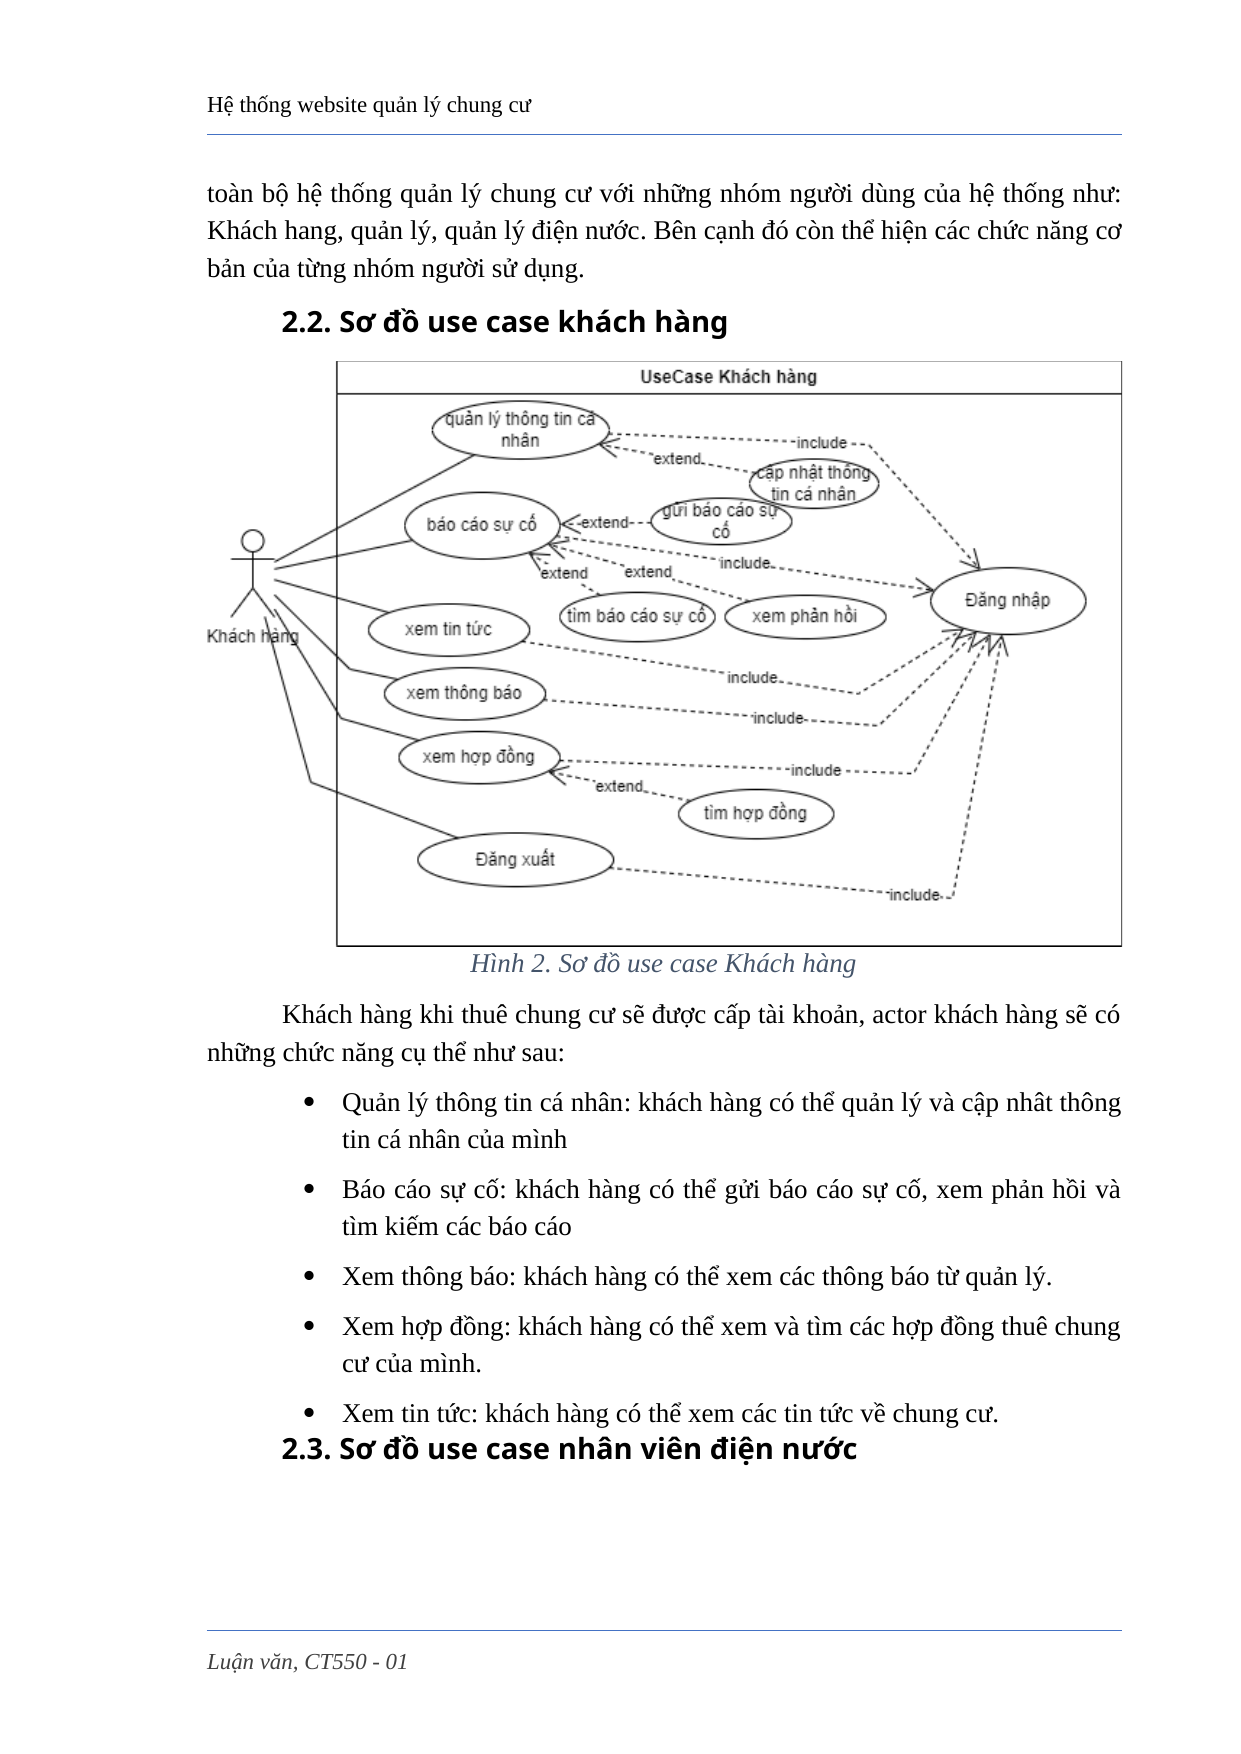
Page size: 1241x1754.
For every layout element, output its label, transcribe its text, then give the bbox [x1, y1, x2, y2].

list Quản lý thông tin cá nhân: khách hàng có thể quản lý và cập nhât thông tin cá nhân của mình [304, 1086, 1122, 1154]
list Xem tin tức: khách hàng có thể xem các tin tức về chung cư. [304, 1397, 1122, 1428]
subtitle 2.3. Sơ đồ use case nhân viên điện nước [281, 1428, 1122, 1468]
text Khách hàng khi thuê chung cư sẽ được cấp tài khoản, actor khách hàng sẽ có những chức năng cụ thể như sau: [207, 999, 1122, 1067]
list Báo cáo sự cố: khách hàng có thể gửi báo cáo sự cố, xem phản hồi và tìm kiếm các báo cáo [304, 1173, 1122, 1241]
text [207, 177, 1122, 283]
picture [206, 361, 1123, 947]
text Hình 2. Sơ đồ use case Khách hàng [207, 947, 1122, 978]
list Xem thông báo: khách hàng có thể xem các thông báo từ quản lý. [304, 1260, 1122, 1291]
subtitle 2.2. Sơ đồ use case khách hàng [281, 302, 1122, 341]
list Xem hợp đồng: khách hàng có thể xem và tìm các hợp đồng thuê chung cư của mình. [304, 1310, 1122, 1379]
